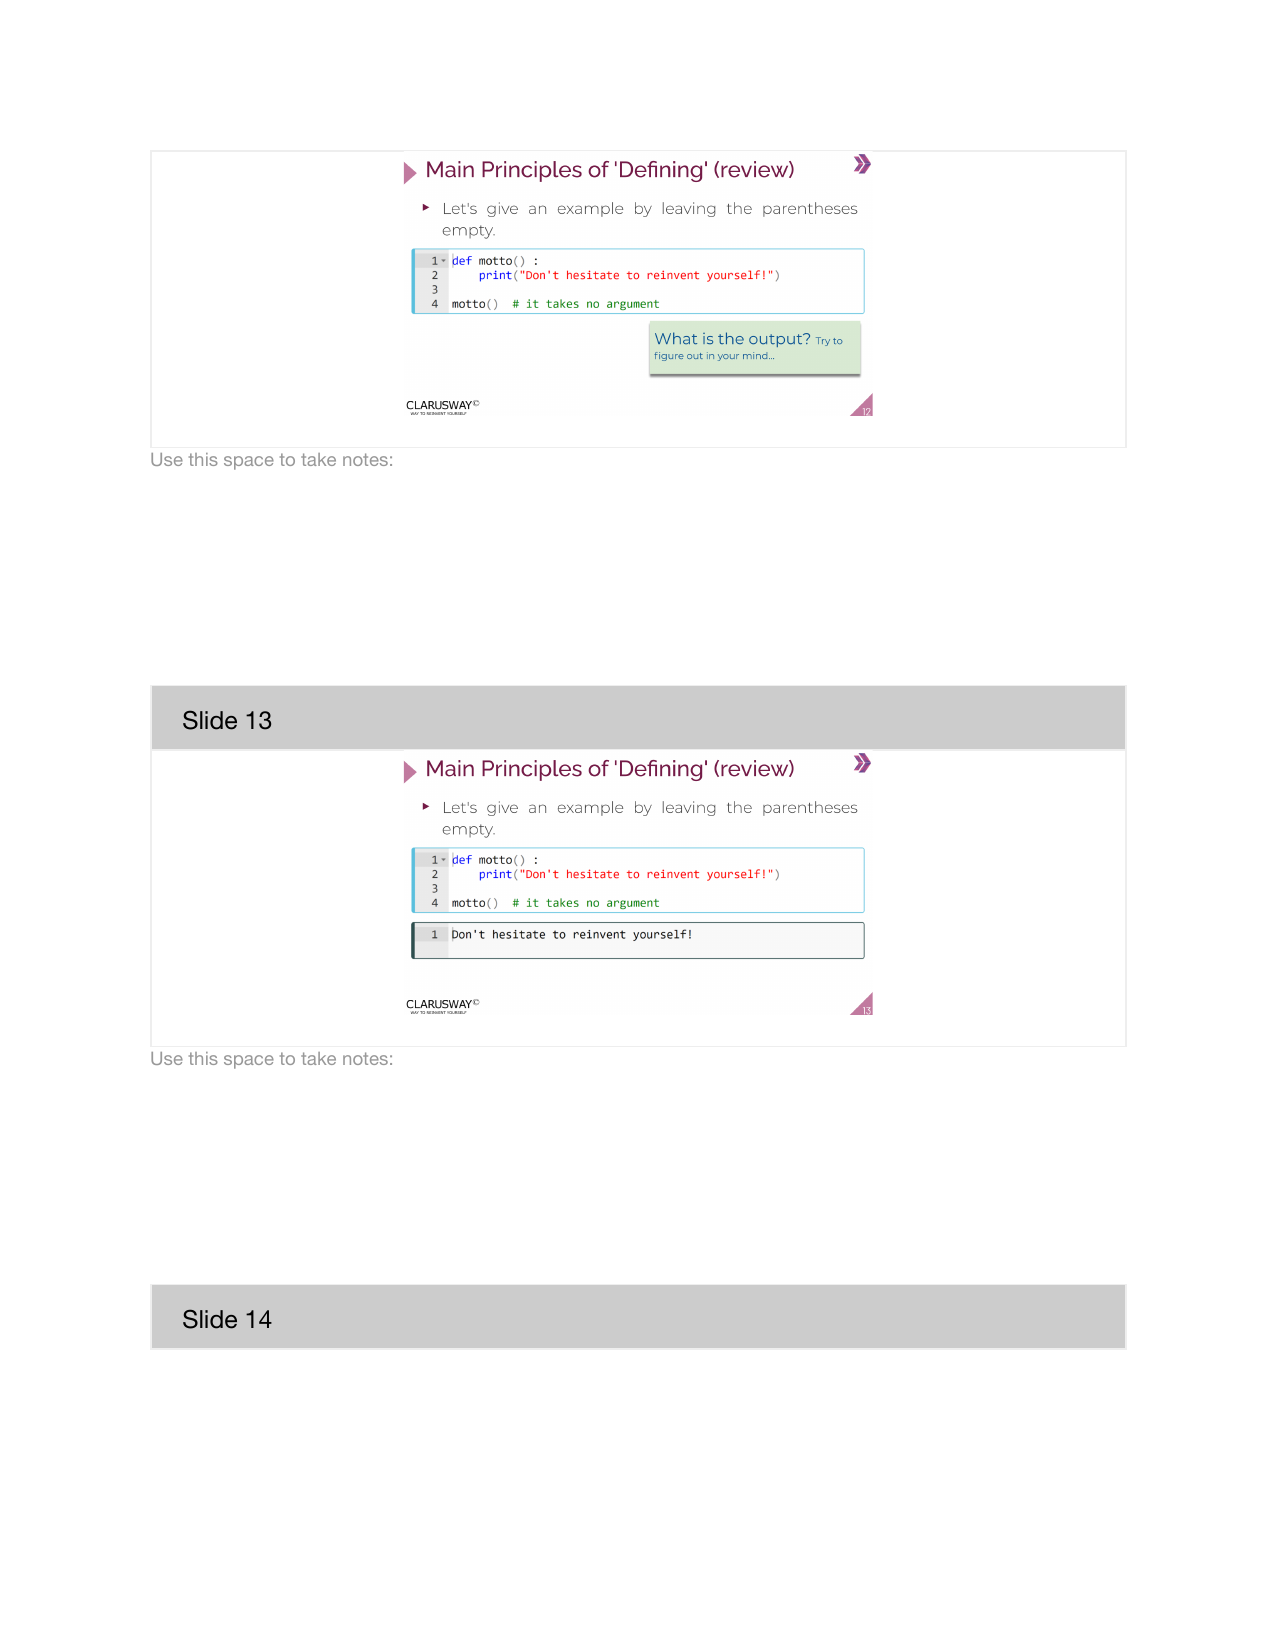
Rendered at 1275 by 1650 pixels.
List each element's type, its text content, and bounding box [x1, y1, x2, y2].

table_cell [152, 152, 1125, 447]
text Use this space to take notes: [150, 1047, 1125, 1071]
picture [403, 151, 873, 416]
picture [403, 750, 873, 1015]
table_cell [152, 751, 1125, 1046]
table_header Slide 14 [152, 1285, 1125, 1348]
text Use this space to take notes: [150, 448, 1125, 472]
table_header Slide 13 [152, 686, 1125, 749]
